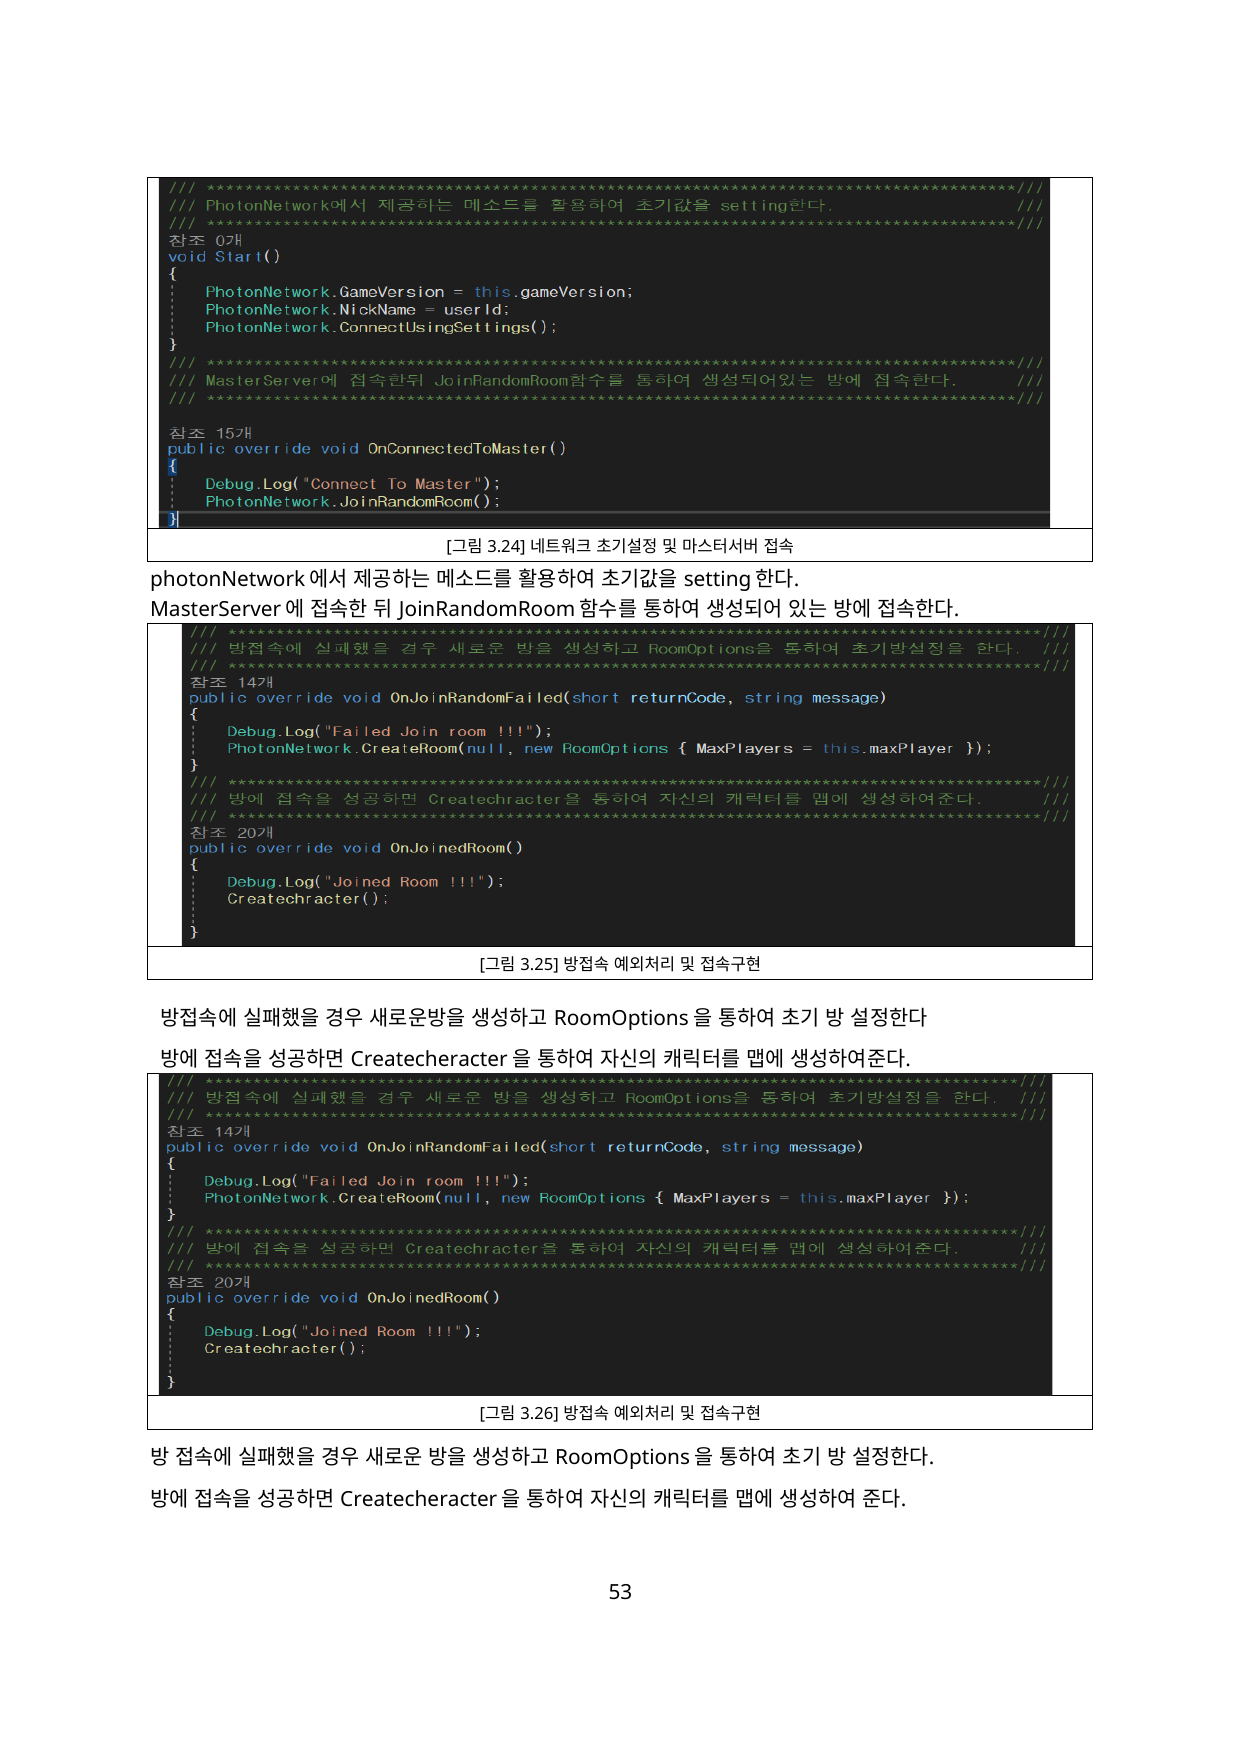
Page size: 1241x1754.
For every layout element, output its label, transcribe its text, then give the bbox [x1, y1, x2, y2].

text 방 접속에 실패했을 경우 새로운 방을 생성하고 RoomOptions을 통하여 초기 방 설정한다. [150, 1441, 1090, 1471]
table_cell [그림 3.24] 네트워크 초기설정 및 마스터서버 접속 [148, 529, 1092, 561]
table_header [148, 624, 181, 946]
table_header [1053, 1074, 1092, 1395]
table_cell [그림 3.26] 방접속 예외처리 및 접속구현 [148, 1396, 1092, 1428]
table_header [1076, 624, 1092, 946]
table_header [1051, 178, 1092, 528]
picture [181, 624, 1076, 946]
table_cell [그림 3.25] 방접속 예외처리 및 접속구현 [148, 947, 1092, 979]
text photonNetwork에서 제공하는 메소드를 활용하여 초기값을 setting한다. [150, 562, 1090, 592]
text 방에 접속을 성공하면 Createcheracter을 통하여 자신의 캐릭터를 맵에 생성하여 준다. [150, 1482, 1090, 1512]
picture [158, 1073, 1053, 1396]
picture [158, 178, 1051, 528]
text 방접속에 실패했을 경우 새로운방을 생성하고 RoomOptions을 통하여 초기 방 설정한다 [160, 1001, 1090, 1031]
text 방에 접속을 성공하면 Createcheracter을 통하여 자신의 캐릭터를 맵에 생성하여준다. [160, 1042, 1090, 1073]
table_header [148, 178, 158, 528]
table_header [148, 1074, 158, 1395]
text MasterServer에 접속한 뒤 JoinRandomRoom함수를 통하여 생성되어 있는 방에 접속한다. [150, 593, 1090, 623]
